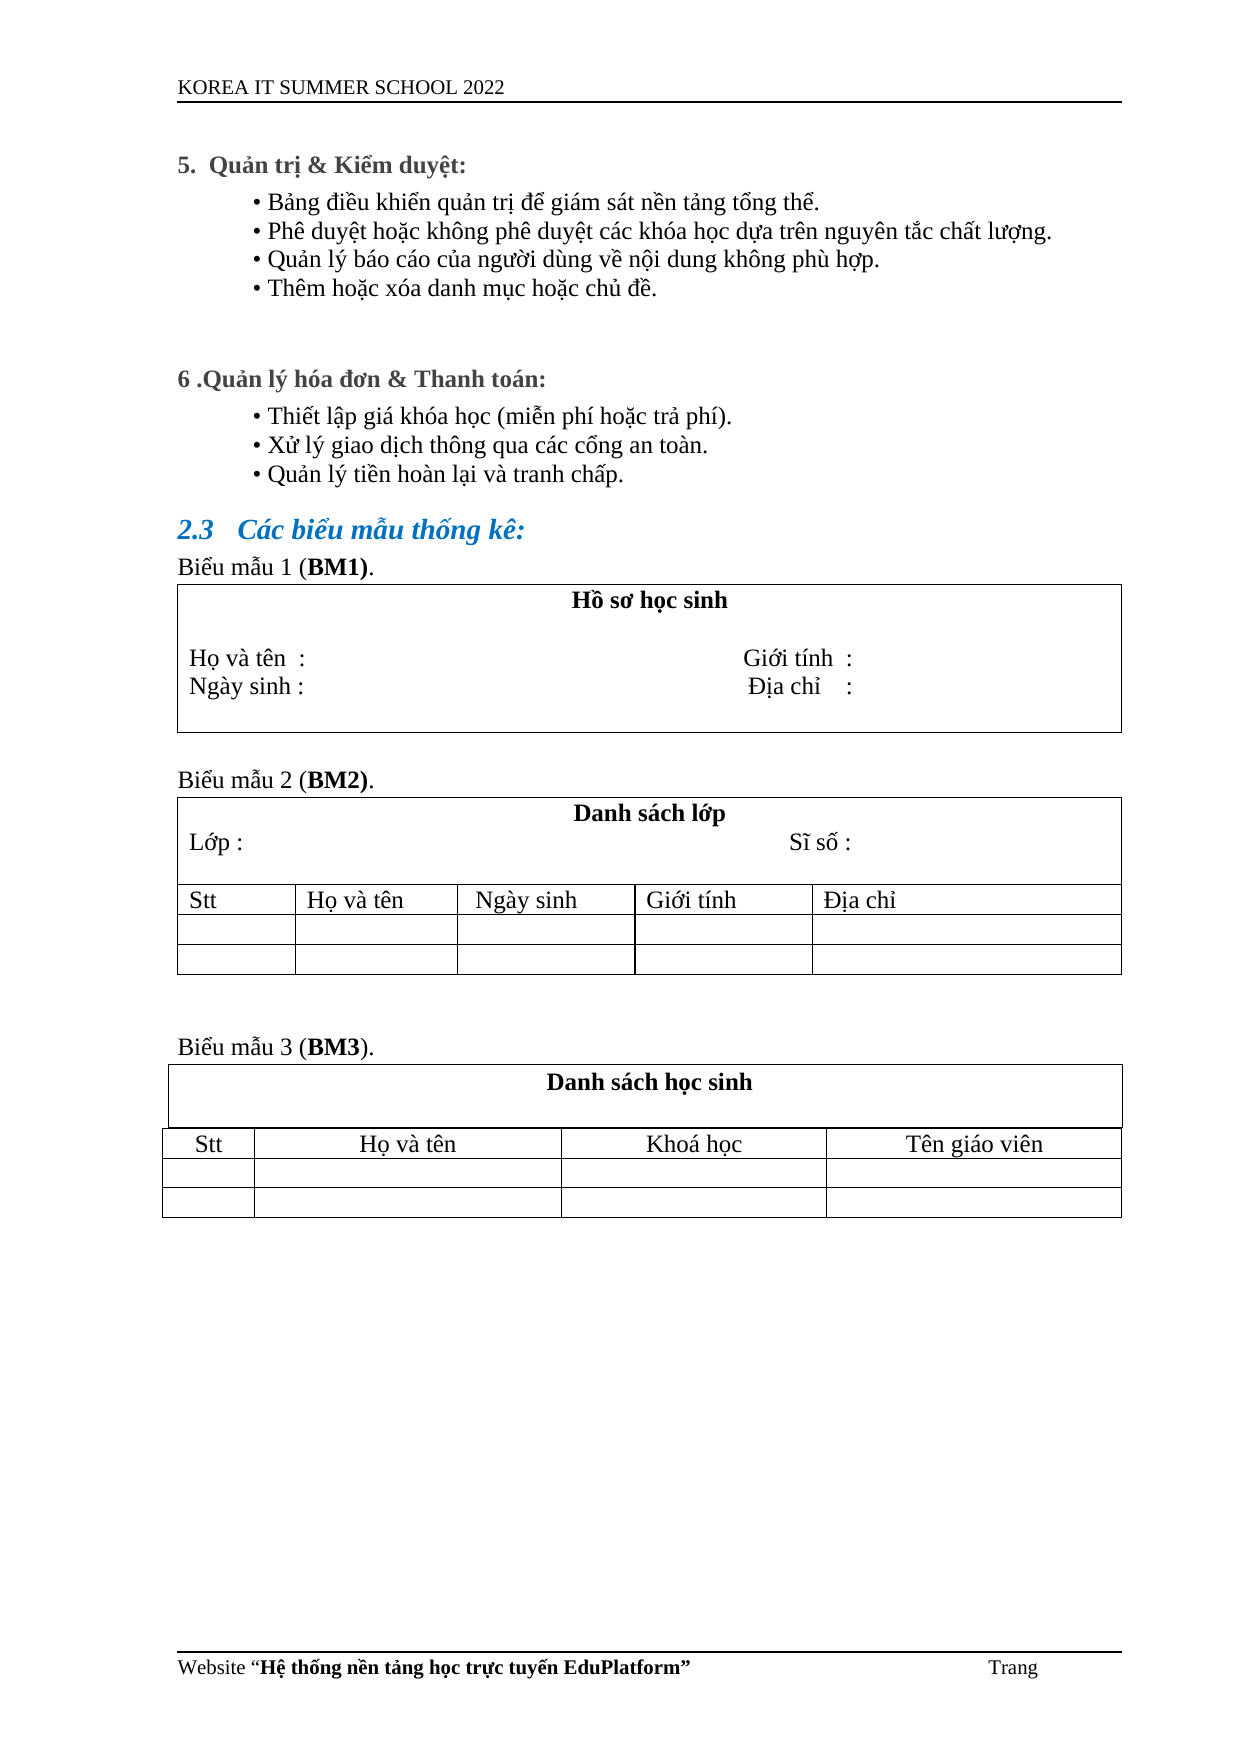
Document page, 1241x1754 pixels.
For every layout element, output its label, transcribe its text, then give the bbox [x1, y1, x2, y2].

table_cell [636, 945, 812, 973]
table_cell [255, 1159, 561, 1187]
table_cell [163, 1159, 254, 1187]
text 5. Quản trị & Kiểm duyệt: [177, 150, 1122, 179]
table_cell Ngày sinh [458, 885, 634, 914]
text • Thiết lập giá khóa học (miễn phí hoặc trả phí). [177, 401, 1122, 430]
table_cell Địa chỉ [813, 885, 1121, 914]
text Biểu mẫu 3 (BM3). [177, 1032, 1122, 1061]
table_header Khoá học [562, 1129, 826, 1157]
subtitle Các biểu mẫu thống kê: [177, 512, 1122, 546]
table_cell [458, 945, 634, 973]
text • Bảng điều khiển quản trị để giám sát nền tảng tổng thể. [177, 187, 1122, 216]
table_cell [178, 915, 295, 944]
table_cell [255, 1188, 561, 1217]
table_header Hồ sơ học sinh Họ và tên : Giới tính : Ngày sinh : Địa chỉ : [178, 585, 1121, 732]
text • Phê duyệt hoặc không phê duyệt các khóa học dựa trên nguyên tắc chất lượng. [252, 216, 1122, 244]
table_header Tên giáo viên [827, 1129, 1121, 1157]
table_cell [813, 915, 1121, 944]
text 6 .Quản lý hóa đơn & Thanh toán: [177, 364, 1122, 393]
table_cell [562, 1159, 826, 1187]
table_cell Giới tính [636, 885, 812, 914]
table_cell Stt [178, 885, 295, 914]
text • Quản lý tiền hoàn lại và tranh chấp. [177, 459, 1122, 487]
table_cell [813, 945, 1121, 973]
table_cell [296, 945, 457, 973]
table_header Stt [163, 1129, 254, 1157]
table_header Họ và tên [255, 1129, 561, 1157]
text Biểu mẫu 1 (BM1). [177, 552, 1122, 581]
table_cell [296, 915, 457, 944]
text Danh sách học sinh [169, 1065, 1122, 1096]
text Biểu mẫu 2 (BM2). [177, 765, 1122, 794]
text • Quản lý báo cáo của người dùng về nội dung không phù hợp. [177, 244, 1122, 273]
text • Xử lý giao dịch thông qua các cổng an toàn. [177, 430, 1122, 459]
table_cell [458, 915, 634, 944]
table_cell [636, 915, 812, 944]
text • Thêm hoặc xóa danh mục hoặc chủ đề. [177, 273, 1122, 302]
table_cell [827, 1159, 1121, 1187]
table_cell [562, 1188, 826, 1217]
table_header Danh sách lớp Lớp : Sĩ số : [178, 798, 1121, 884]
table_cell [163, 1188, 254, 1217]
table_cell [178, 945, 295, 973]
table_cell [827, 1188, 1121, 1217]
table_cell Họ và tên [296, 885, 457, 914]
